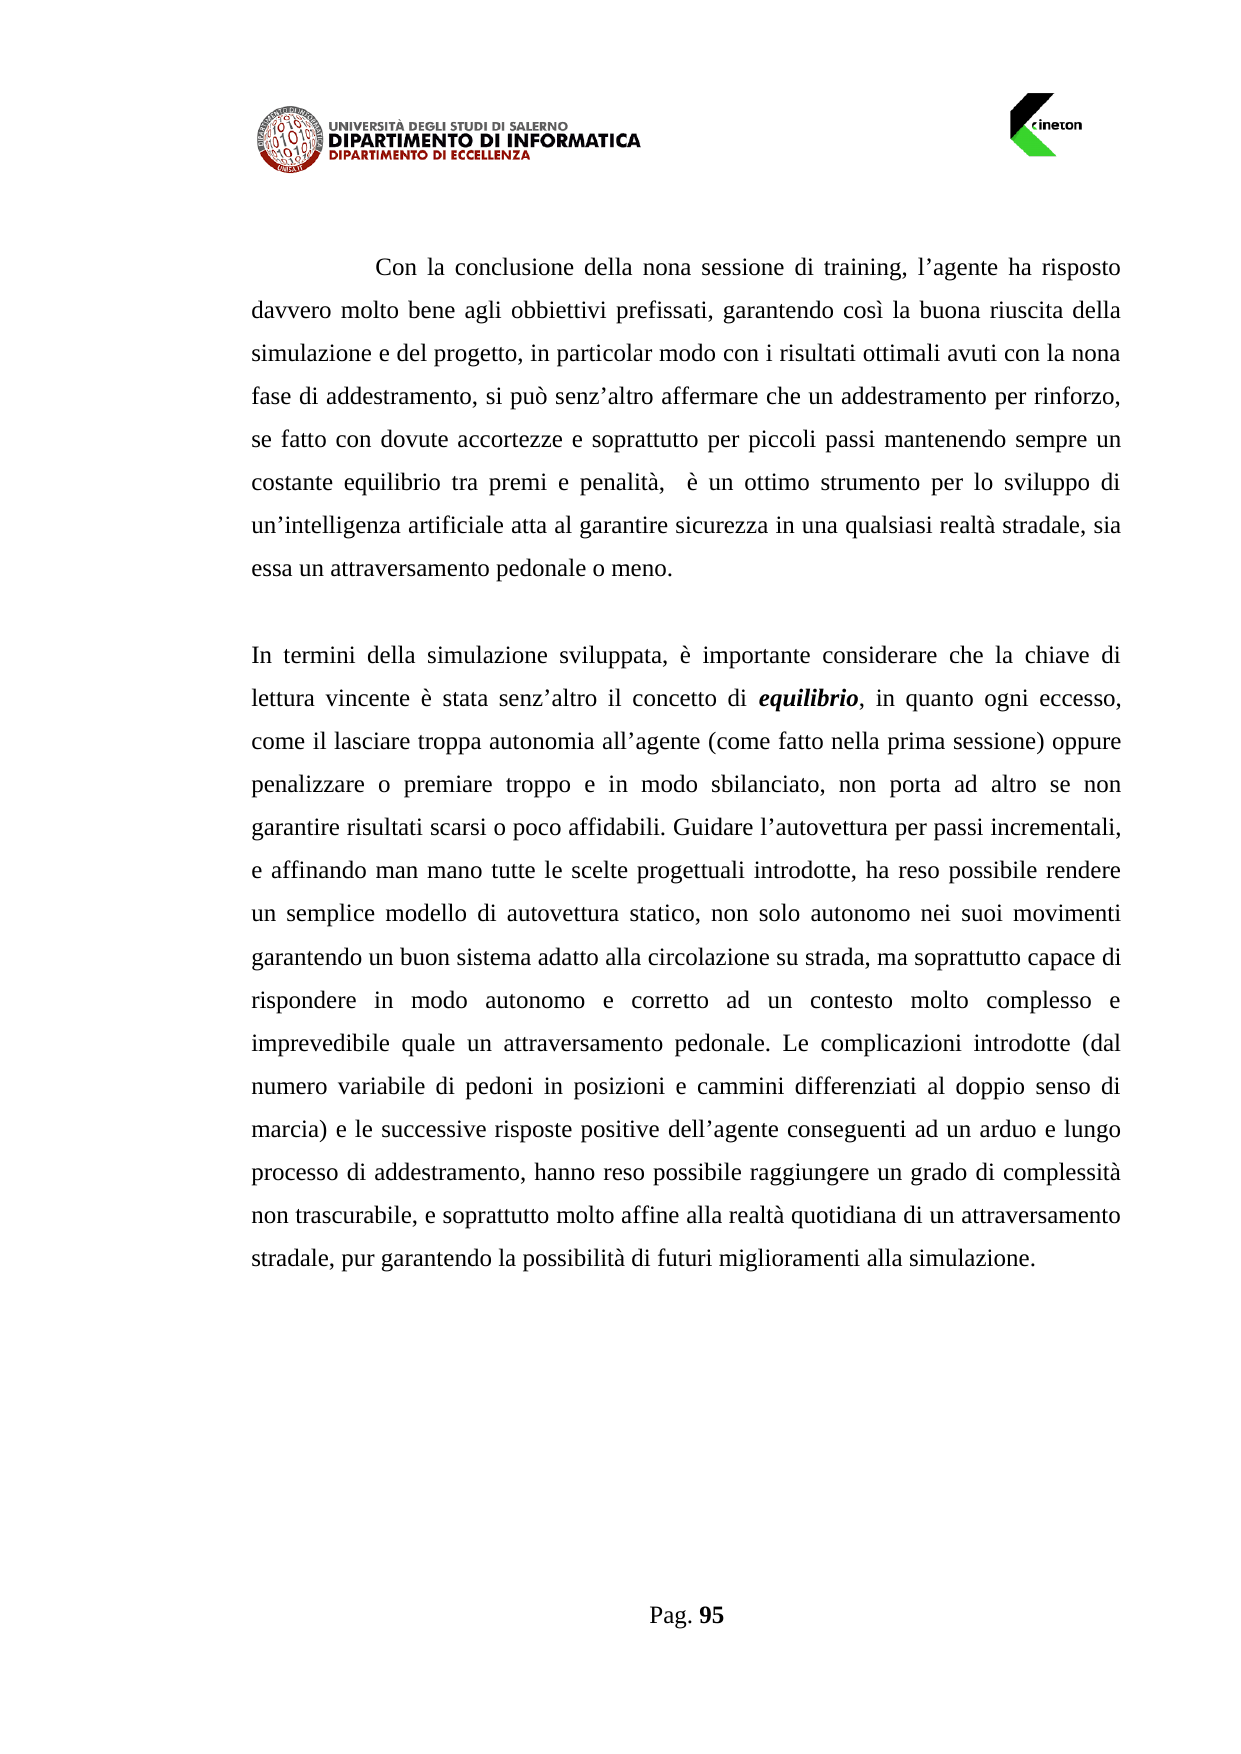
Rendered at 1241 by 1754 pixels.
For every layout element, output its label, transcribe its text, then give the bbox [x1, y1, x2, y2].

text In termini della simulazione sviluppata, è importante considerare che la chiave di lettura vincente è stata senz’altro il concetto di equilibrio, in quanto ogni eccesso, come il lasciare troppa autonomia all’agente (come fatto nella prima sessione) oppure penalizzare o premiare troppo e in modo sbilanciato, non porta ad altro se non garantire risultati scarsi o poco affidabili. Guidare l’autovettura per passi incrementali, e affinando man mano tutte le scelte progettuali introdotte, ha reso possibile rendere un semplice modello di autovettura statico, non solo autonomo nei suoi movimenti garantendo un buon sistema adatto alla circolazione su strada, ma soprattutto capace di rispondere in modo autonomo e corretto ad un contesto molto complesso e imprevedibile quale un attraversamento pedonale. Le complicazioni introdotte (dal numero variabile di pedoni in posizioni e cammini differenziati al doppio senso di marcia) e le successive risposte positive dell’agente conseguenti ad un arduo e lungo processo di addestramento, hanno reso possibile raggiungere un grado di complessità non trascurabile, e soprattutto molto affine alla realtà quotidiana di un attraversamento stradale, pur garantendo la possibilità di futuri miglioramenti alla simulazione. [251, 640, 1122, 1272]
picture [251, 102, 645, 177]
picture [987, 73, 1102, 177]
text Con la conclusione della nona sessione di training, l’agente ha risposto davvero molto bene agli obbiettivi prefissati, garantendo così la buona riuscita della simulazione e del progetto, in particolar modo con i risultati ottimali avuti con la nona fase di addestramento, si può senz’altro affermare che un addestramento per rinforzo, se fatto con dovute accortezze e soprattutto per piccoli passi mantenendo sempre un costante equilibrio tra premi e penalità, è un ottimo strumento per lo sviluppo di un’intelligenza artificiale atta al garantire sicurezza in una qualsiasi realtà stradale, sia essa un attraversamento pedonale o meno. [251, 252, 1122, 582]
